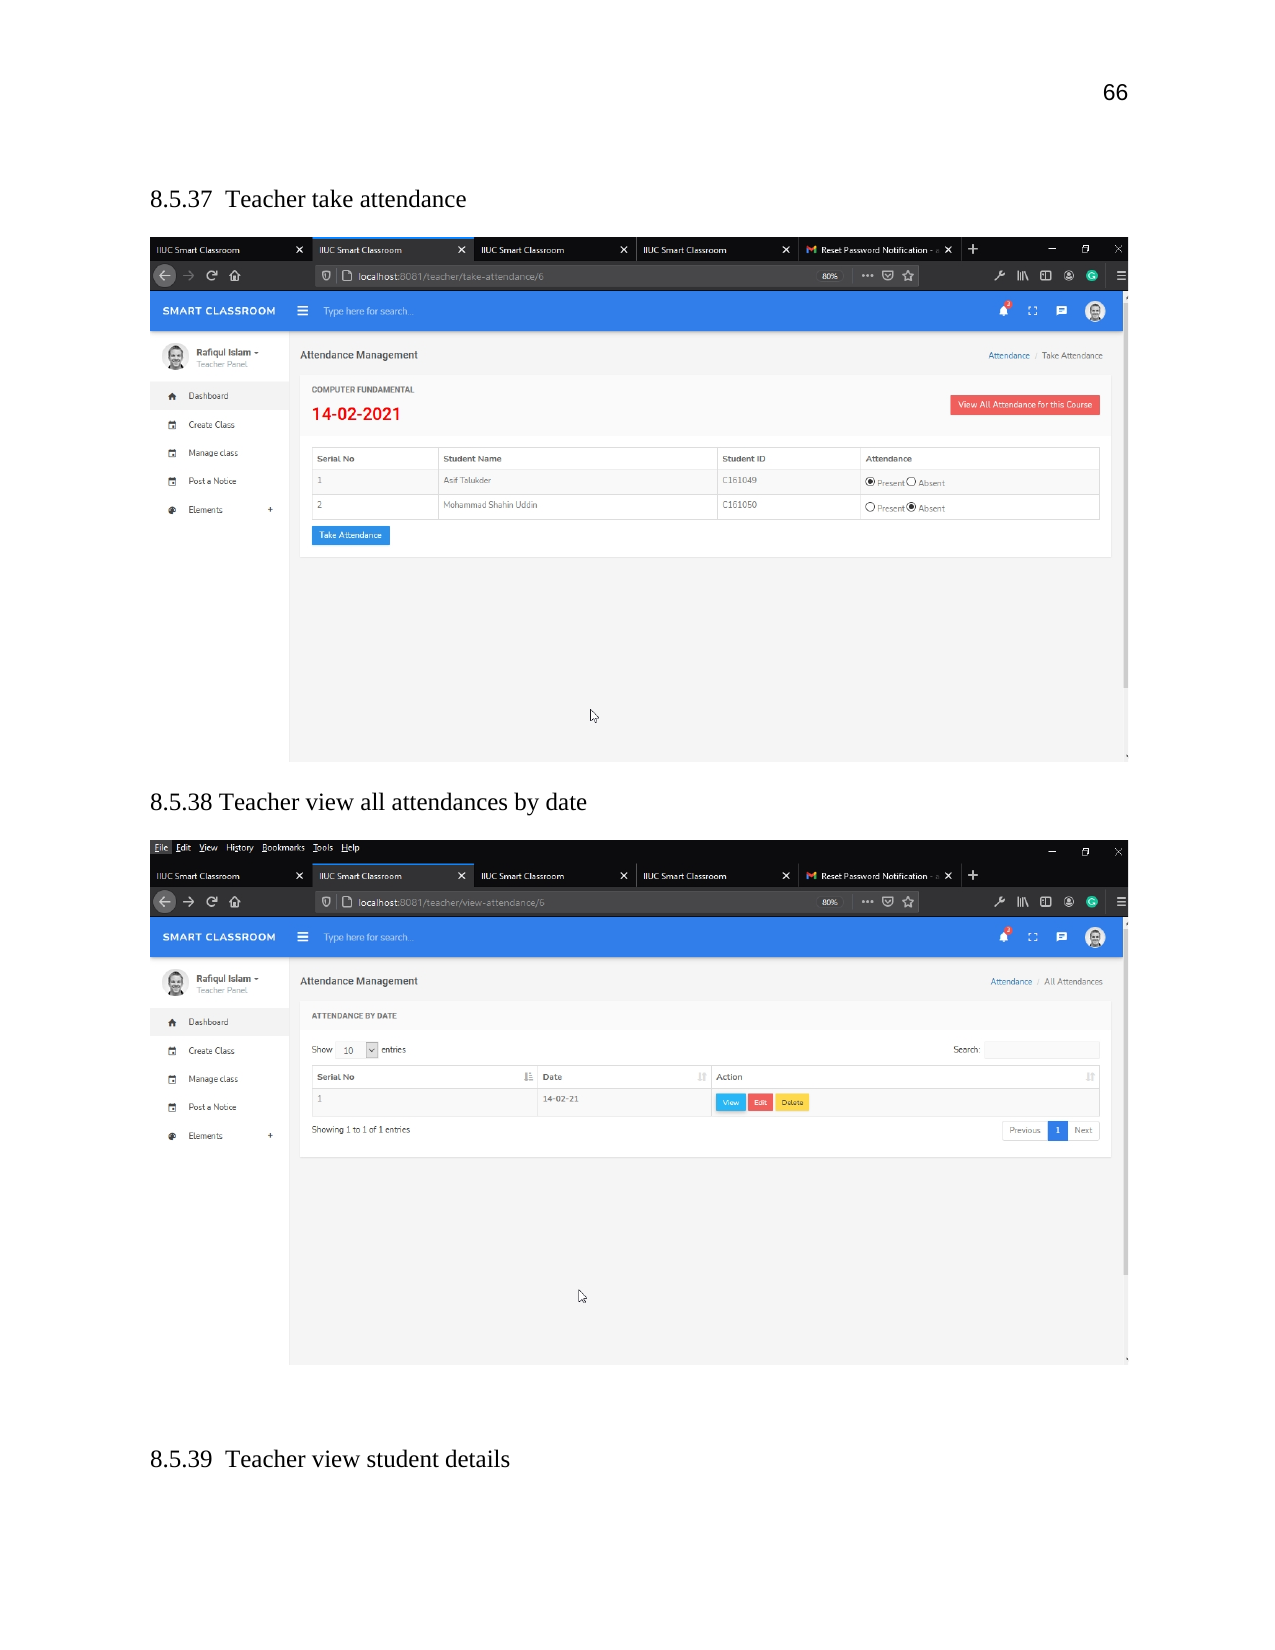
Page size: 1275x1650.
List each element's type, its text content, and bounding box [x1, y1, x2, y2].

text 8.5.38 Teacher view all attendances by date [150, 787, 1128, 816]
picture [150, 840, 1129, 1365]
picture [150, 237, 1129, 762]
text 8.5.37 Teacher take attendance [150, 184, 1128, 212]
text 8.5.39 Teacher view student details [150, 1444, 1128, 1472]
